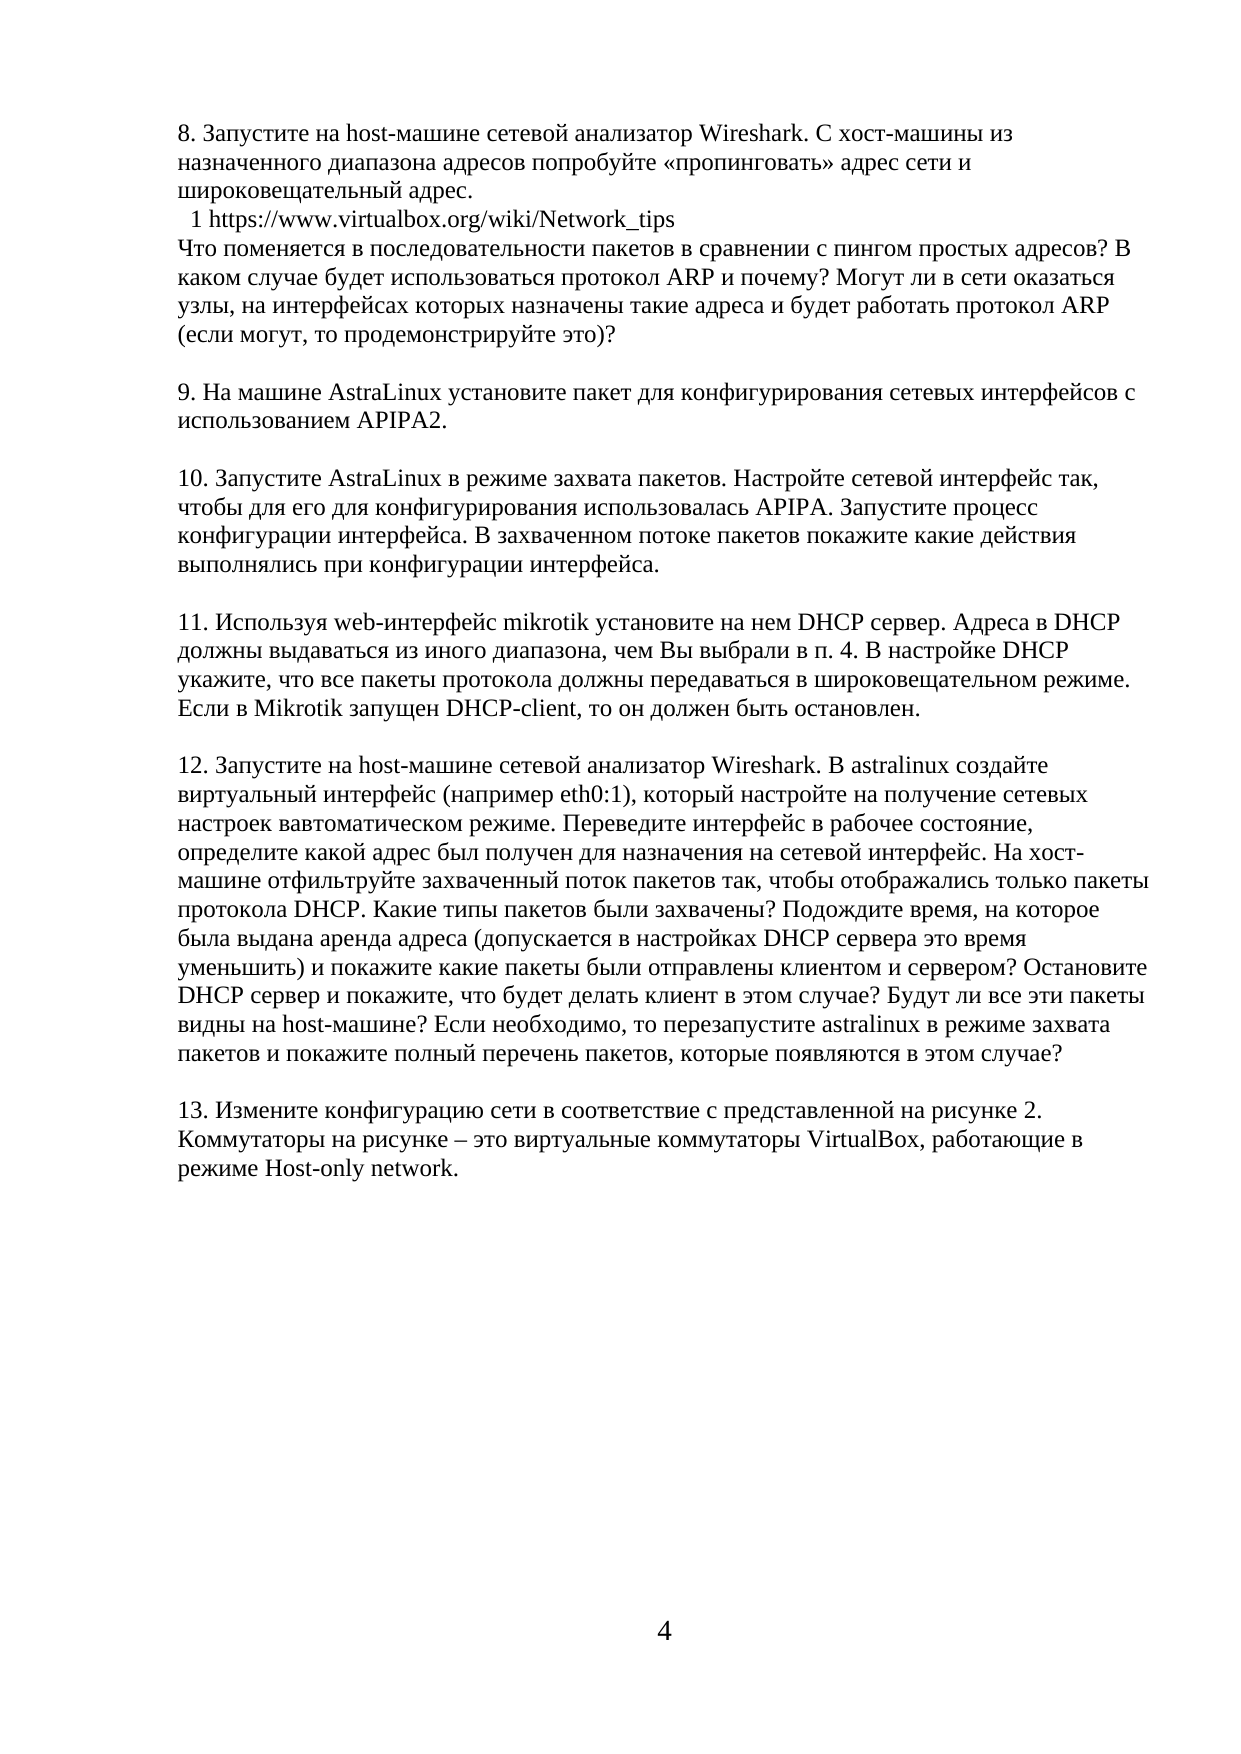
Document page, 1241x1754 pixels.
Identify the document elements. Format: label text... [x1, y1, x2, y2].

text 12. Запустите на host-машине сетевой анализатор Wireshark. В astralinux создайте виртуальный интерфейс (например eth0:1), который настройте на получение сетевых настроек вавтоматическом режиме. Переведите интерфейс в рабочее состояние, определите какой адрес был получен для назначения на сетевой интерфейс. На хост- машине отфильтруйте захваченный поток пакетов так, чтобы отображались только пакеты протокола DHCP. Какие типы пакетов были захвачены? Подождите время, на которое была выдана аренда адреса (допускается в настройках DHCP сервера это время уменьшить) и покажите какие пакеты были отправлены клиентом и сервером? Остановите DHCP сервер и покажите, что будет делать клиент в этом случае? Будут ли все эти пакеты видны на host-машине? Если необходимо, то перезапустите astralinux в режиме захвата пакетов и покажите полный перечень пакетов, которые появляются в этом случае? [177, 751, 1152, 1067]
text 13. Измените конфигурацию сети в соответствие с представленной на рисунке 2. Коммутаторы на рисунке – это виртуальные коммутаторы VirtualBox, работающие в режиме Host-only network. [177, 1096, 1152, 1182]
text 8. Запустите на host-машине сетевой анализатор Wireshark. С хост-машины из назначенного диапазона адресов попробуйте «пропинговать» адрес сети и широковещательный адрес. [177, 118, 1152, 204]
text Что поменяется в последовательности пакетов в сравнении с пингом простых адресов? В каком случае будет использоваться протокол ARP и почему? Могут ли в сети оказаться узлы, на интерфейсах которых назначены такие адреса и будет работать протокол ARP (если могут, то продемонстрируйте это)? [177, 233, 1152, 348]
text 1 https://www.virtualbox.org/wiki/Network_tips [177, 204, 1152, 233]
text 11. Используя web-интерфейс mikrotik установите на нем DHCP сервер. Адреса в DHCP должны выдаваться из иного диапазона, чем Вы выбрали в п. 4. В настройке DHCP укажите, что все пакеты протокола должны передаваться в широковещательном режиме. Если в Mikrotik запущен DHCP-client, то он должен быть остановлен. [177, 607, 1152, 722]
text 9. На машине AstraLinux установите пакет для конфигурирования сетевых интерфейсов с использованием APIPA2. [177, 377, 1152, 434]
text 10. Запустите AstraLinux в режиме захвата пакетов. Настройте сетевой интерфейс так, чтобы для его для конфигурирования использовалась APIPA. Запустите процесс конфигурации интерфейса. В захваченном потоке пакетов покажите какие действия выполнялись при конфигурации интерфейса. [177, 463, 1152, 578]
